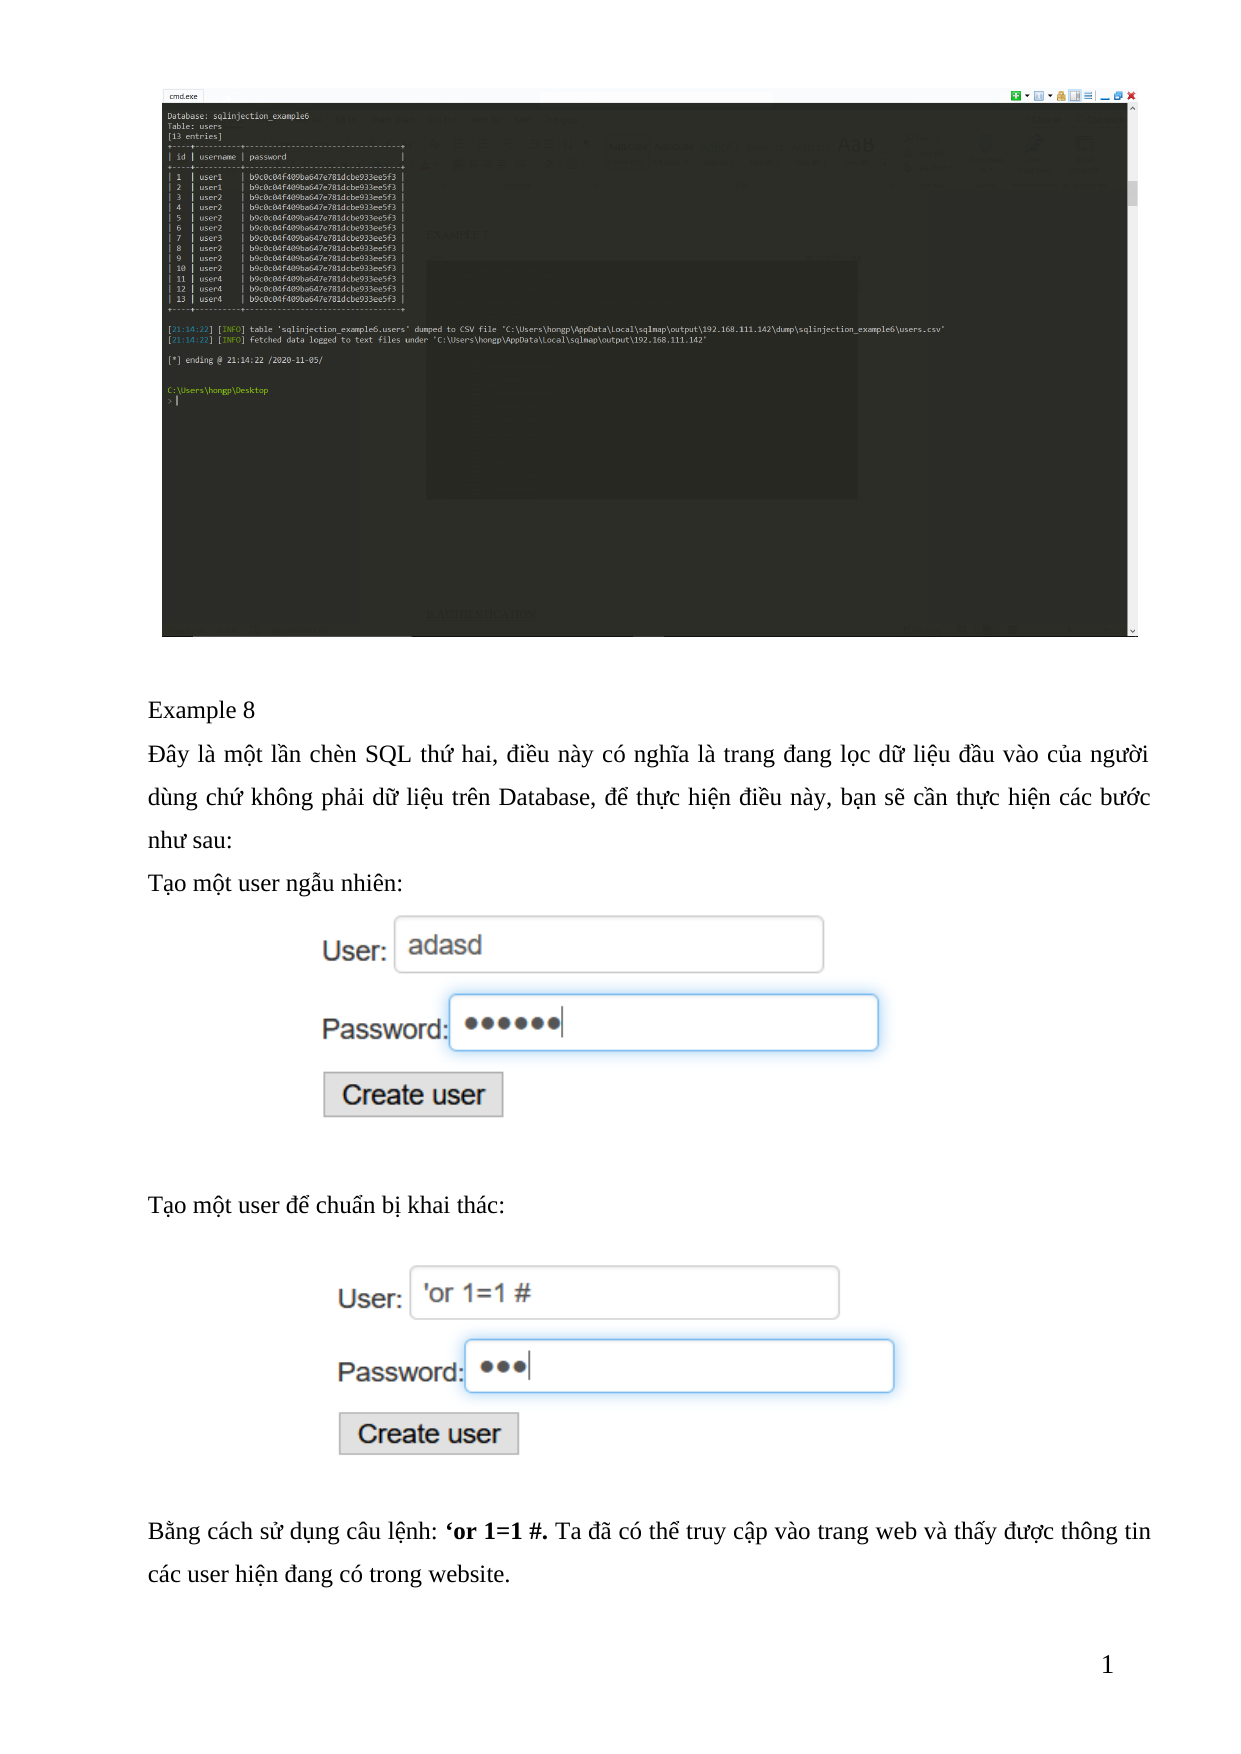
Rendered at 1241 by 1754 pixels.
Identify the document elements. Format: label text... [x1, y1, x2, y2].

text Tạo một user để chuẩn bị khai thác: [148, 1190, 1152, 1219]
picture [294, 911, 1006, 1144]
text Tạo một user ngẫu nhiên: [148, 868, 1152, 897]
picture [162, 88, 1138, 637]
text Bằng cách sử dụng câu lệnh: ‘or 1=1 #. Ta đã có thể truy cập vào trang web và thấy được thông tin các user hiện đang có trong website. [148, 1516, 1152, 1588]
picture [308, 1248, 992, 1458]
text Example 8 [148, 696, 1152, 724]
text Đây là một lần chèn SQL thứ hai, điều này có nghĩa là trang đang lọc dữ liệu đầu vào của người dùng chứ không phải dữ liệu trên Database, để thực hiện điều này, bạn sẽ cần thực hiện các bước như sau: [148, 739, 1152, 854]
